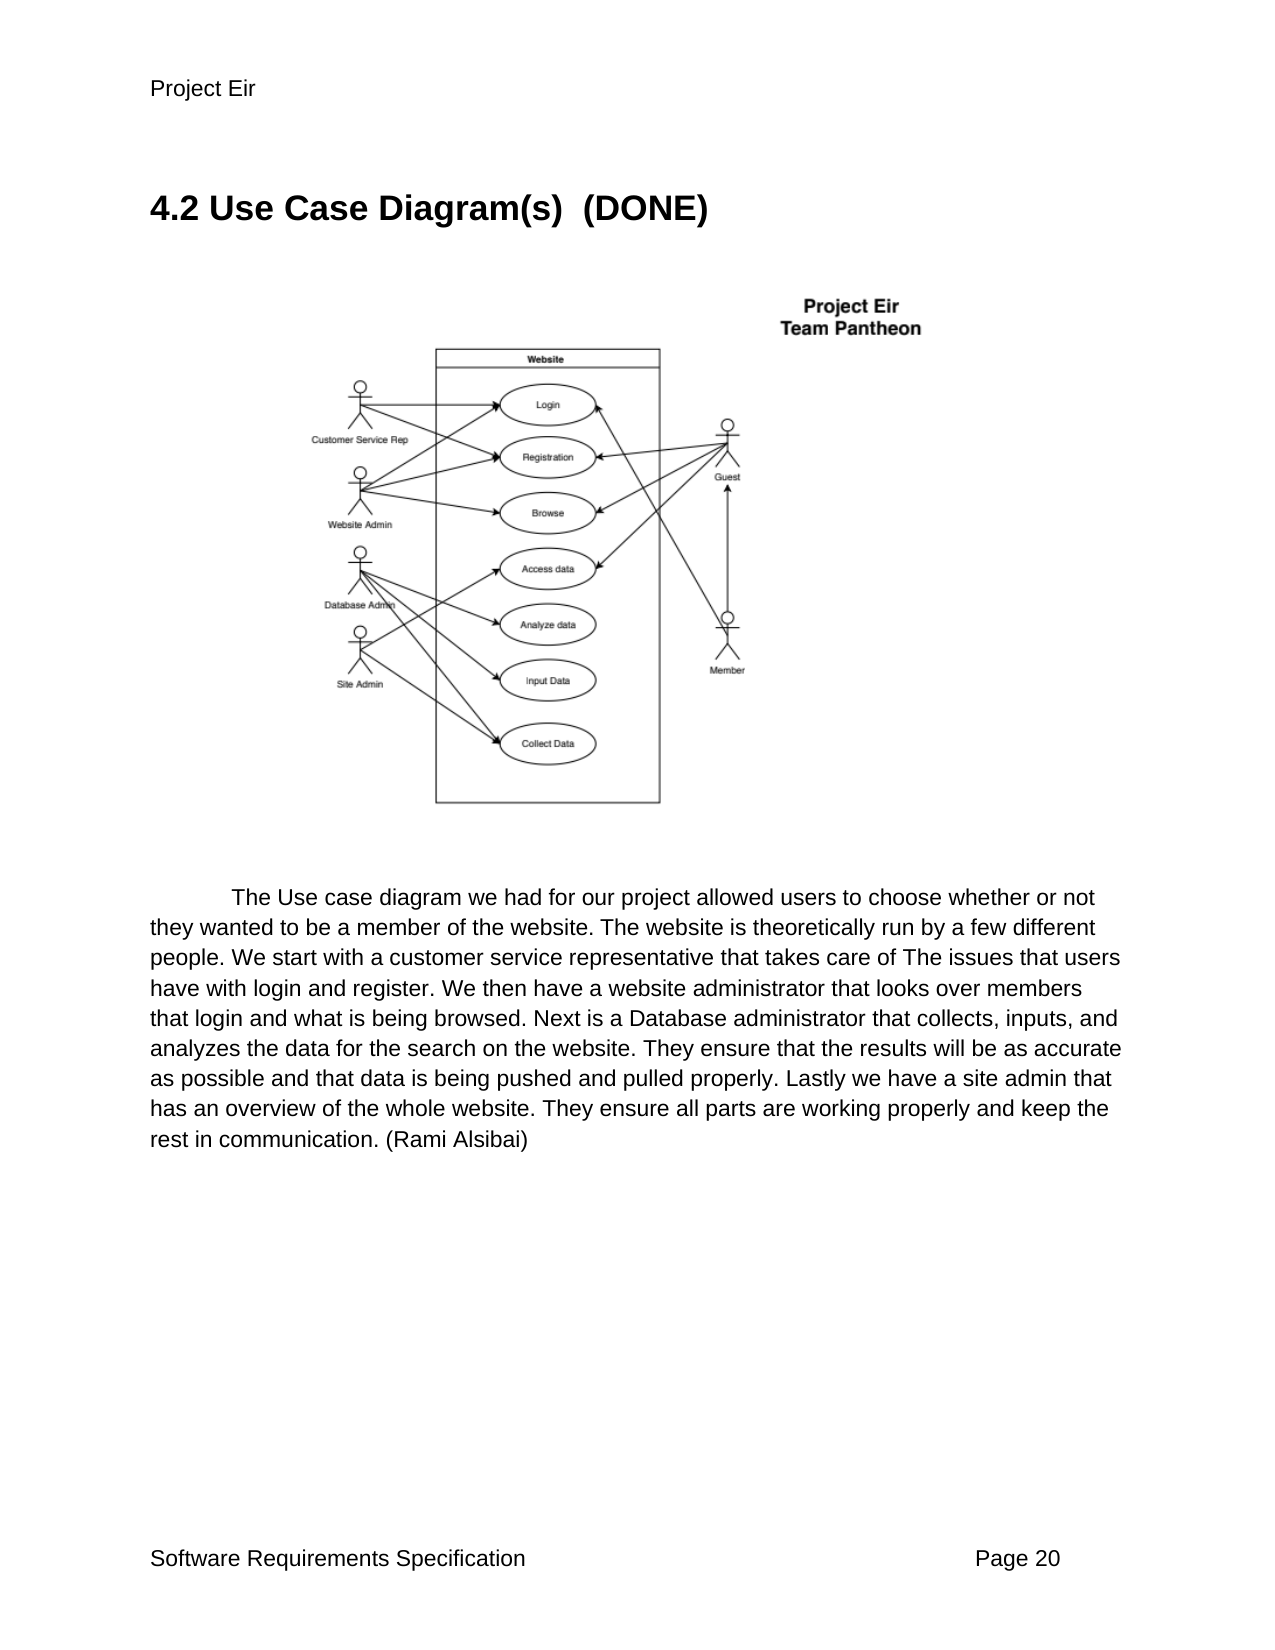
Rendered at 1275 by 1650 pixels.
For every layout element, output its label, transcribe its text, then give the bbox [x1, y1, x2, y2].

picture [174, 272, 933, 853]
subtitle 4.2 Use Case Diagram(s) (DONE) [150, 187, 1125, 228]
